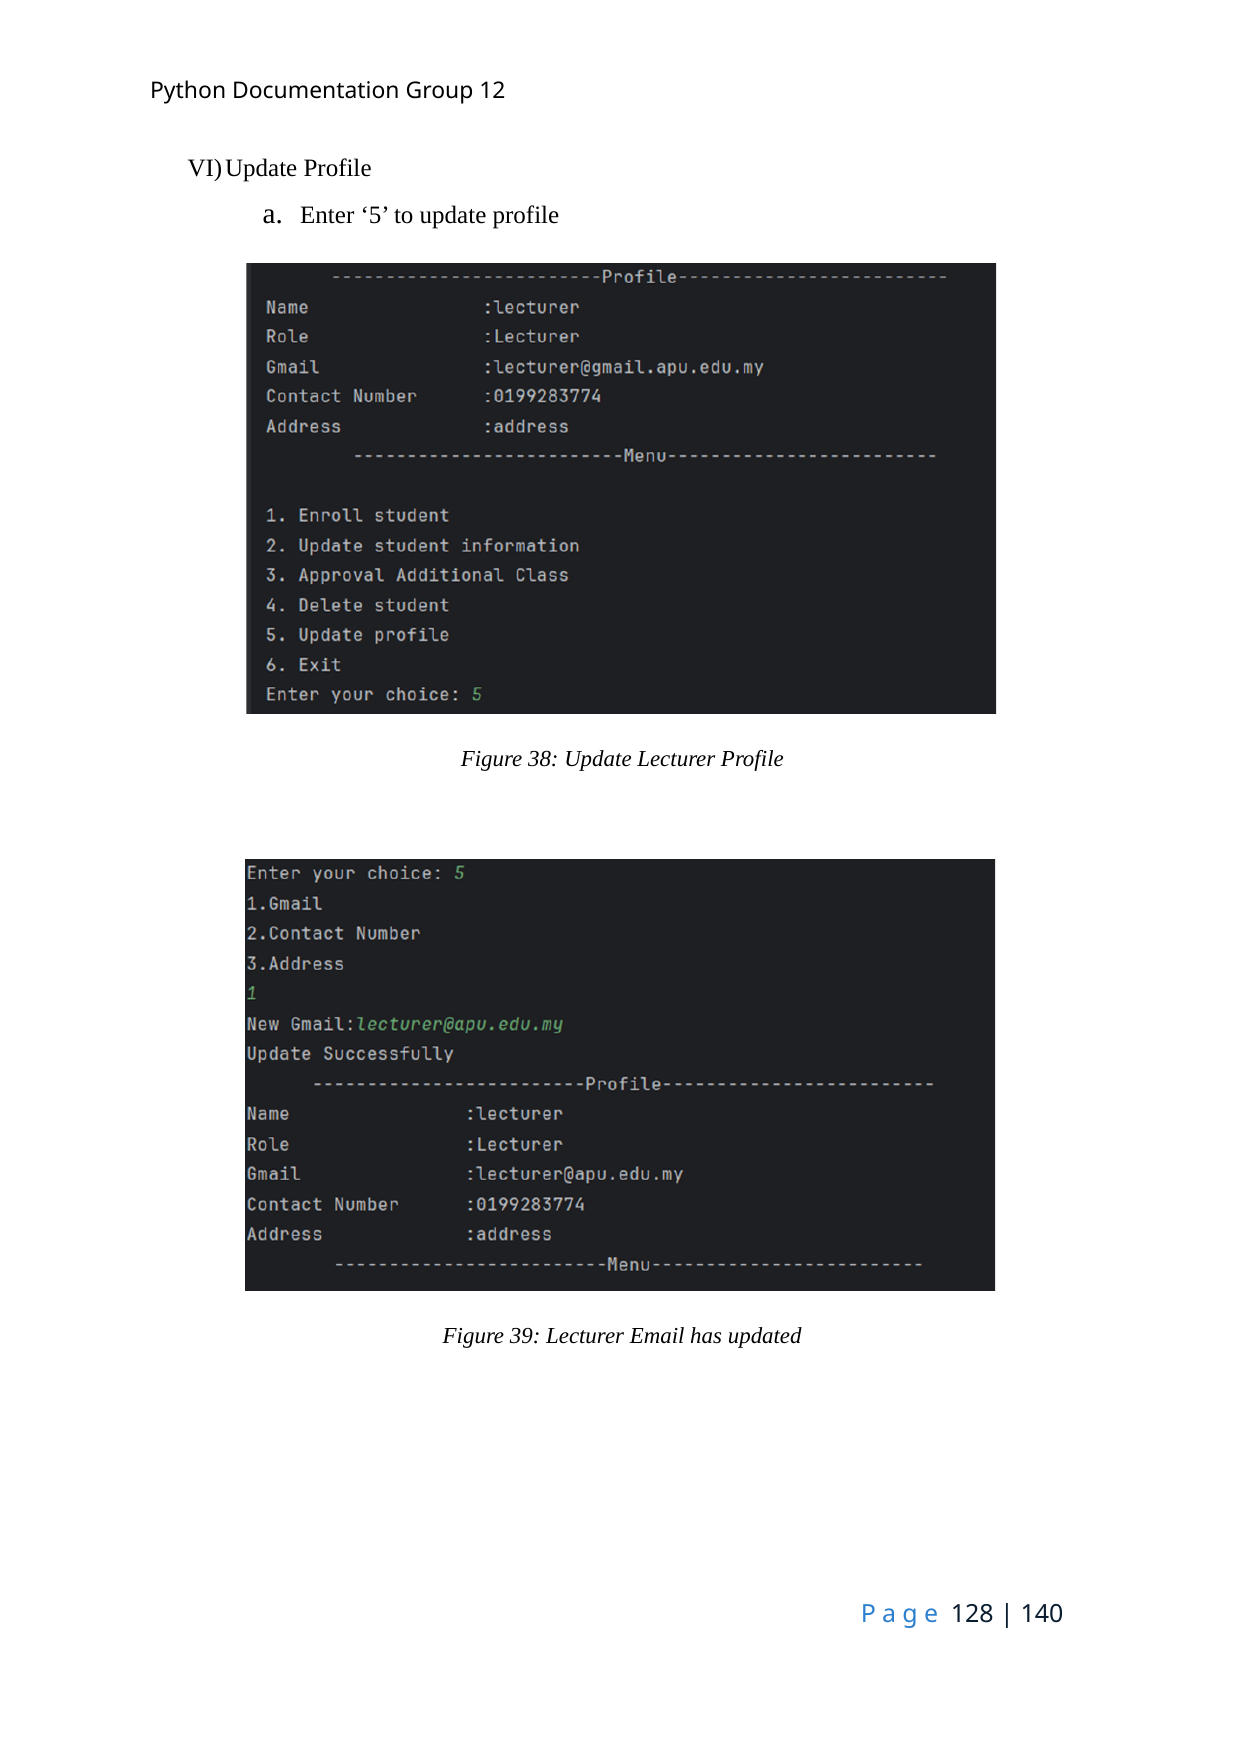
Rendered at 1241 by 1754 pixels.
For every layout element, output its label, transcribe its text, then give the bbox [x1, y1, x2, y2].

list Update Profile [187, 153, 1092, 182]
text Figure 39: Lecturer Email has updated [148, 1323, 1092, 1349]
text Figure 38: Update Lecturer Profile [148, 746, 1092, 772]
list Enter ‘5’ to update profile [262, 196, 1092, 230]
picture [246, 263, 997, 714]
picture [245, 859, 995, 1291]
